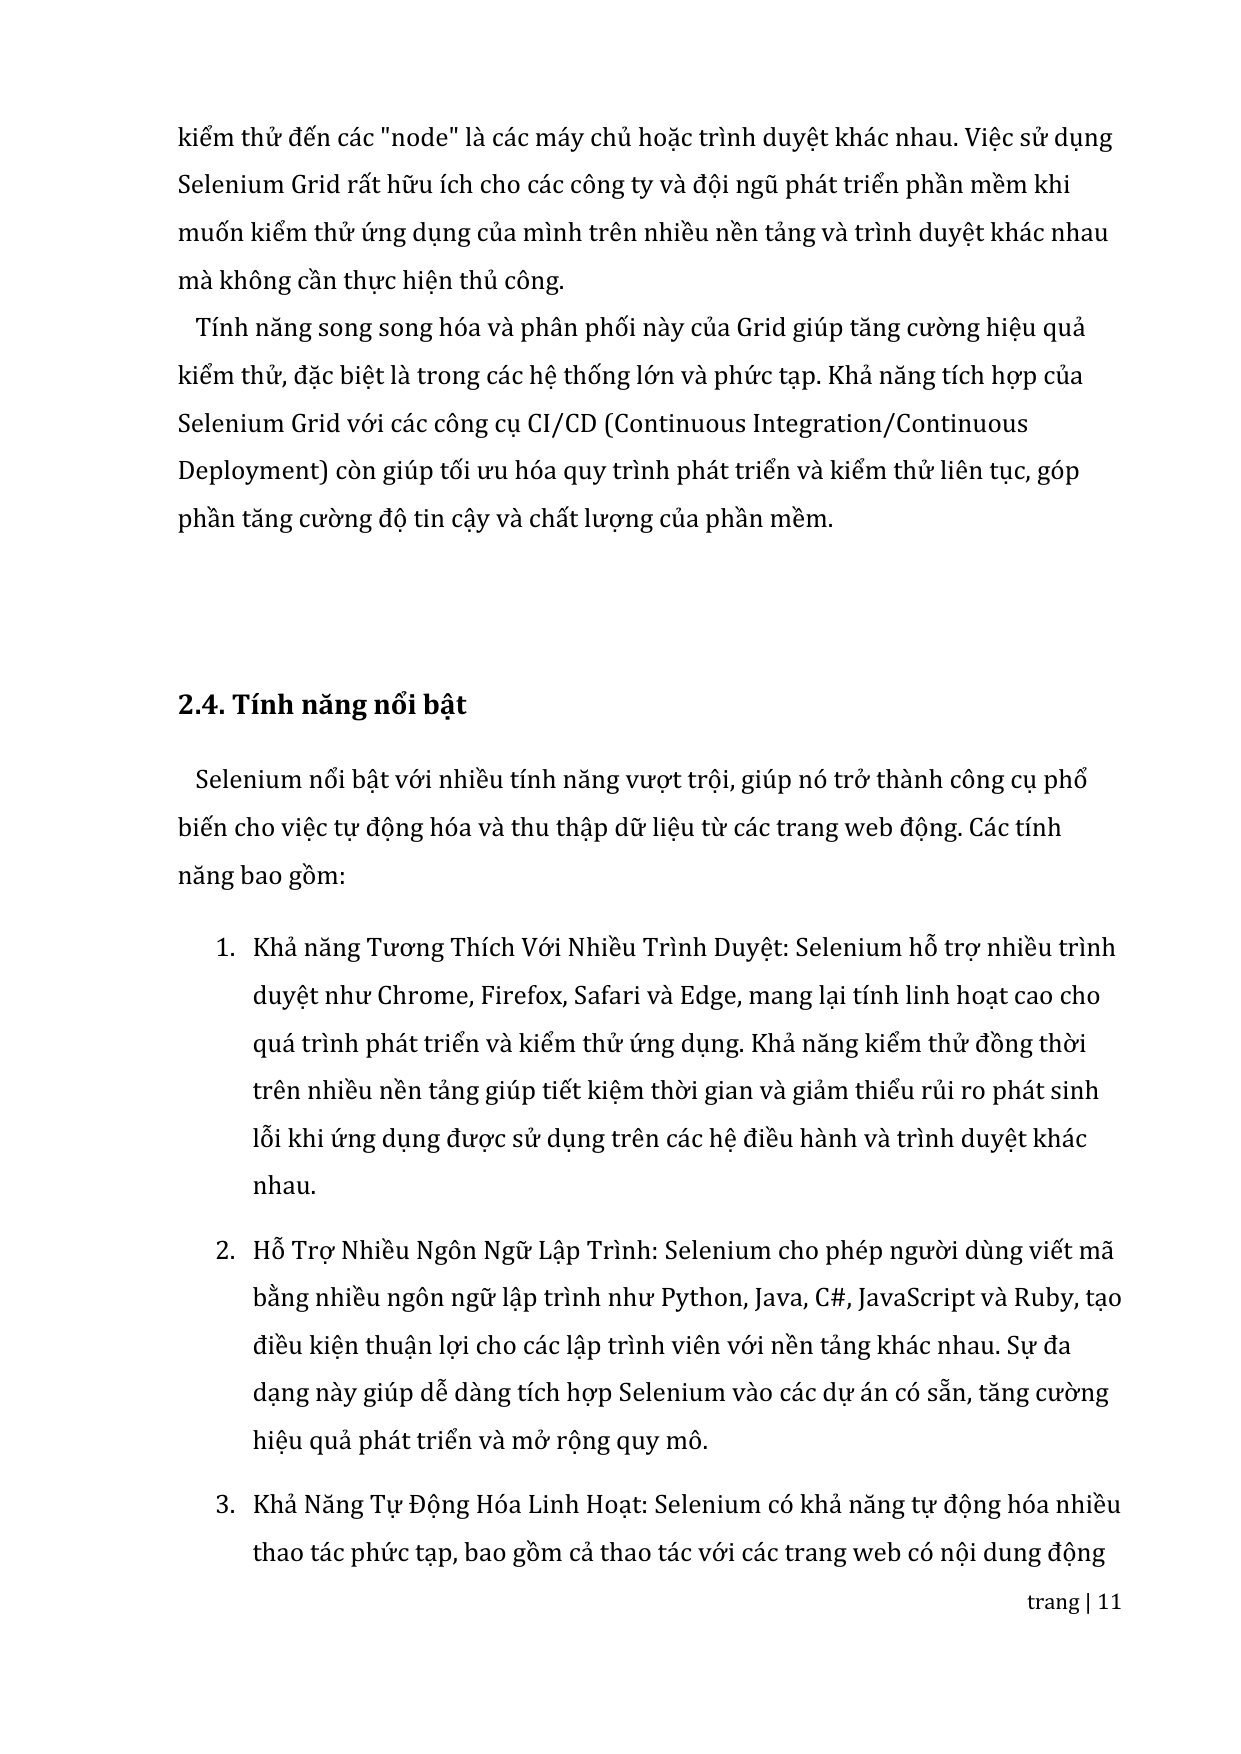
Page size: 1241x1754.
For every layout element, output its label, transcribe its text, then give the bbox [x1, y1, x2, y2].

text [177, 121, 1122, 533]
text 2.4. Tính năng nổi bật [177, 687, 1122, 721]
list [215, 1488, 1122, 1567]
text Selenium nổi bật với nhiều tính năng vượt trội, giúp nó trở thành công cụ phổ biến cho việc tự động hóa và thu thập dữ liệu từ các trang web động. Các tính năng bao gồm: [177, 763, 1122, 890]
list Khả năng Tương Thích Với Nhiều Trình Duyệt: Selenium hỗ trợ nhiều trình duyệt như Chrome, Firefox, Safari và Edge, mang lại tính linh hoạt cao cho quá trình phát triển và kiểm thử ứng dụng. Khả năng kiểm thử đồng thời trên nhiều nền tảng giúp tiết kiệm thời gian và giảm thiểu rủi ro phát sinh lỗi khi ứng dụng được sử dụng trên các hệ điều hành và trình duyệt khác nhau. [215, 931, 1122, 1201]
list Hỗ Trợ Nhiều Ngôn Ngữ Lập Trình: Selenium cho phép người dùng viết mã bằng nhiều ngôn ngữ lập trình như Python, Java, C#, JavaScript và Ruby, tạo điều kiện thuận lợi cho các lập trình viên với nền tảng khác nhau. Sự đa dạng này giúp dễ dàng tích hợp Selenium vào các dự án có sẵn, tăng cường hiệu quả phát triển và mở rộng quy mô. [215, 1233, 1122, 1456]
